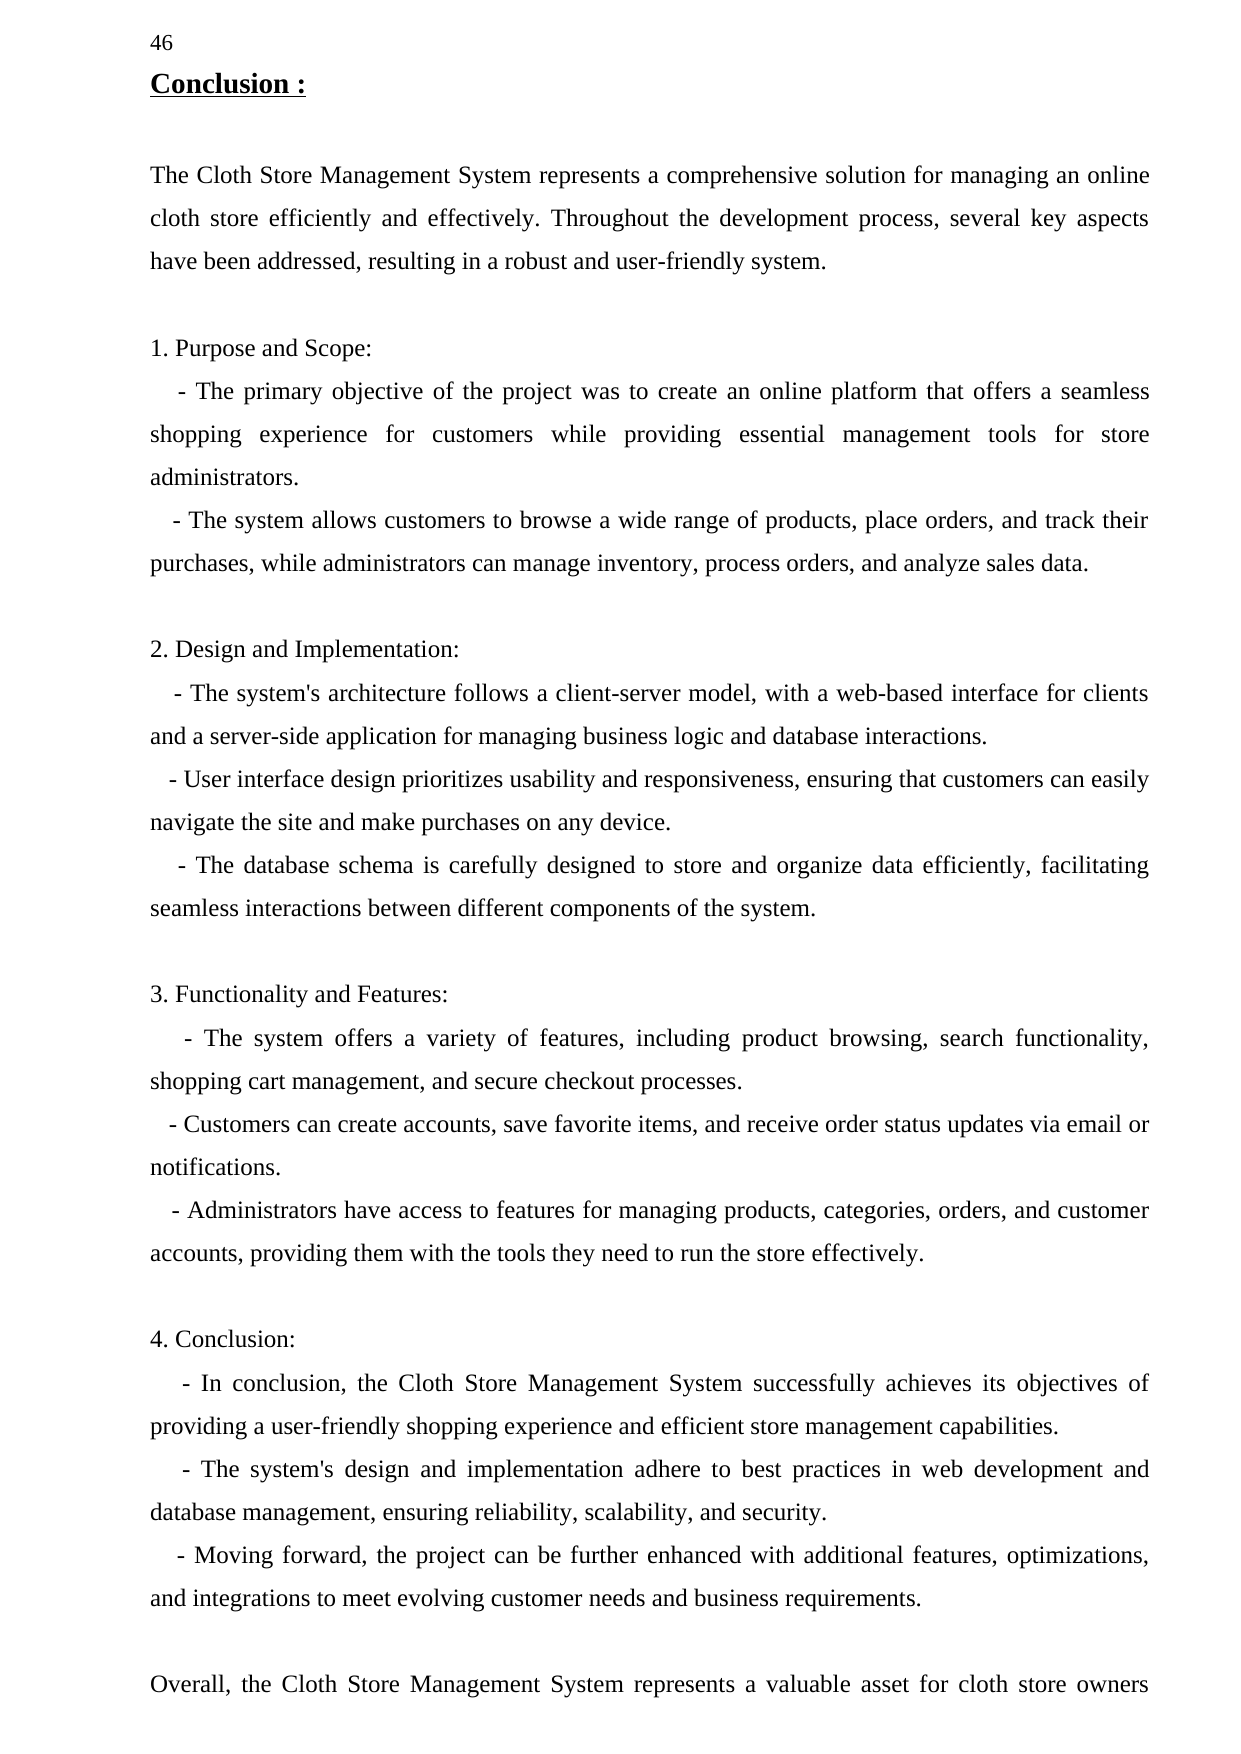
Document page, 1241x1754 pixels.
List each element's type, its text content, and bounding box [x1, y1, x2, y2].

text 3. Functionality and Features: [150, 979, 1151, 1008]
text - The database schema is carefully designed to store and organize data efficiently, facilitating seamless interactions between different components of the system. [150, 850, 1151, 922]
text 4. Conclusion: [150, 1324, 1151, 1353]
text - The system allows customers to browse a wide range of products, place orders, and track their purchases, while administrators can manage inventory, process orders, and analyze sales data. [150, 505, 1151, 577]
text 2. Design and Implementation: [150, 634, 1151, 663]
text - The system's architecture follows a client-server model, with a web-based interface for clients and a server-side application for managing business logic and database interactions. [150, 678, 1151, 749]
text - Moving forward, the project can be further enhanced with additional features, optimizations, and integrations to meet evolving customer needs and business requirements. [150, 1540, 1151, 1612]
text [150, 1669, 1151, 1698]
text Conclusion : [150, 67, 1151, 100]
text The Cloth Store Management System represents a comprehensive solution for managing an online cloth store efficiently and effectively. Throughout the development process, several key aspects have been addressed, resulting in a robust and user-friendly system. [150, 160, 1151, 275]
text - User interface design prioritizes usability and responsiveness, ensuring that customers can easily navigate the site and make purchases on any device. [150, 764, 1151, 836]
text - The system offers a variety of features, including product browsing, search functionality, shopping cart management, and secure checkout processes. [150, 1023, 1151, 1094]
text - Customers can create accounts, save favorite items, and receive order status updates via email or notifications. [150, 1109, 1151, 1181]
text - The primary objective of the project was to create an online platform that offers a seamless shopping experience for customers while providing essential management tools for store administrators. [150, 376, 1151, 491]
text - Administrators have access to features for managing products, categories, orders, and customer accounts, providing them with the tools they need to run the store effectively. [150, 1195, 1151, 1267]
text - The system's design and implementation adhere to best practices in web development and database management, ensuring reliability, scalability, and security. [150, 1454, 1151, 1526]
text - In conclusion, the Cloth Store Management System successfully achieves its objectives of providing a user-friendly shopping experience and efficient store management capabilities. [150, 1368, 1151, 1439]
text 1. Purpose and Scope: [150, 333, 1151, 361]
